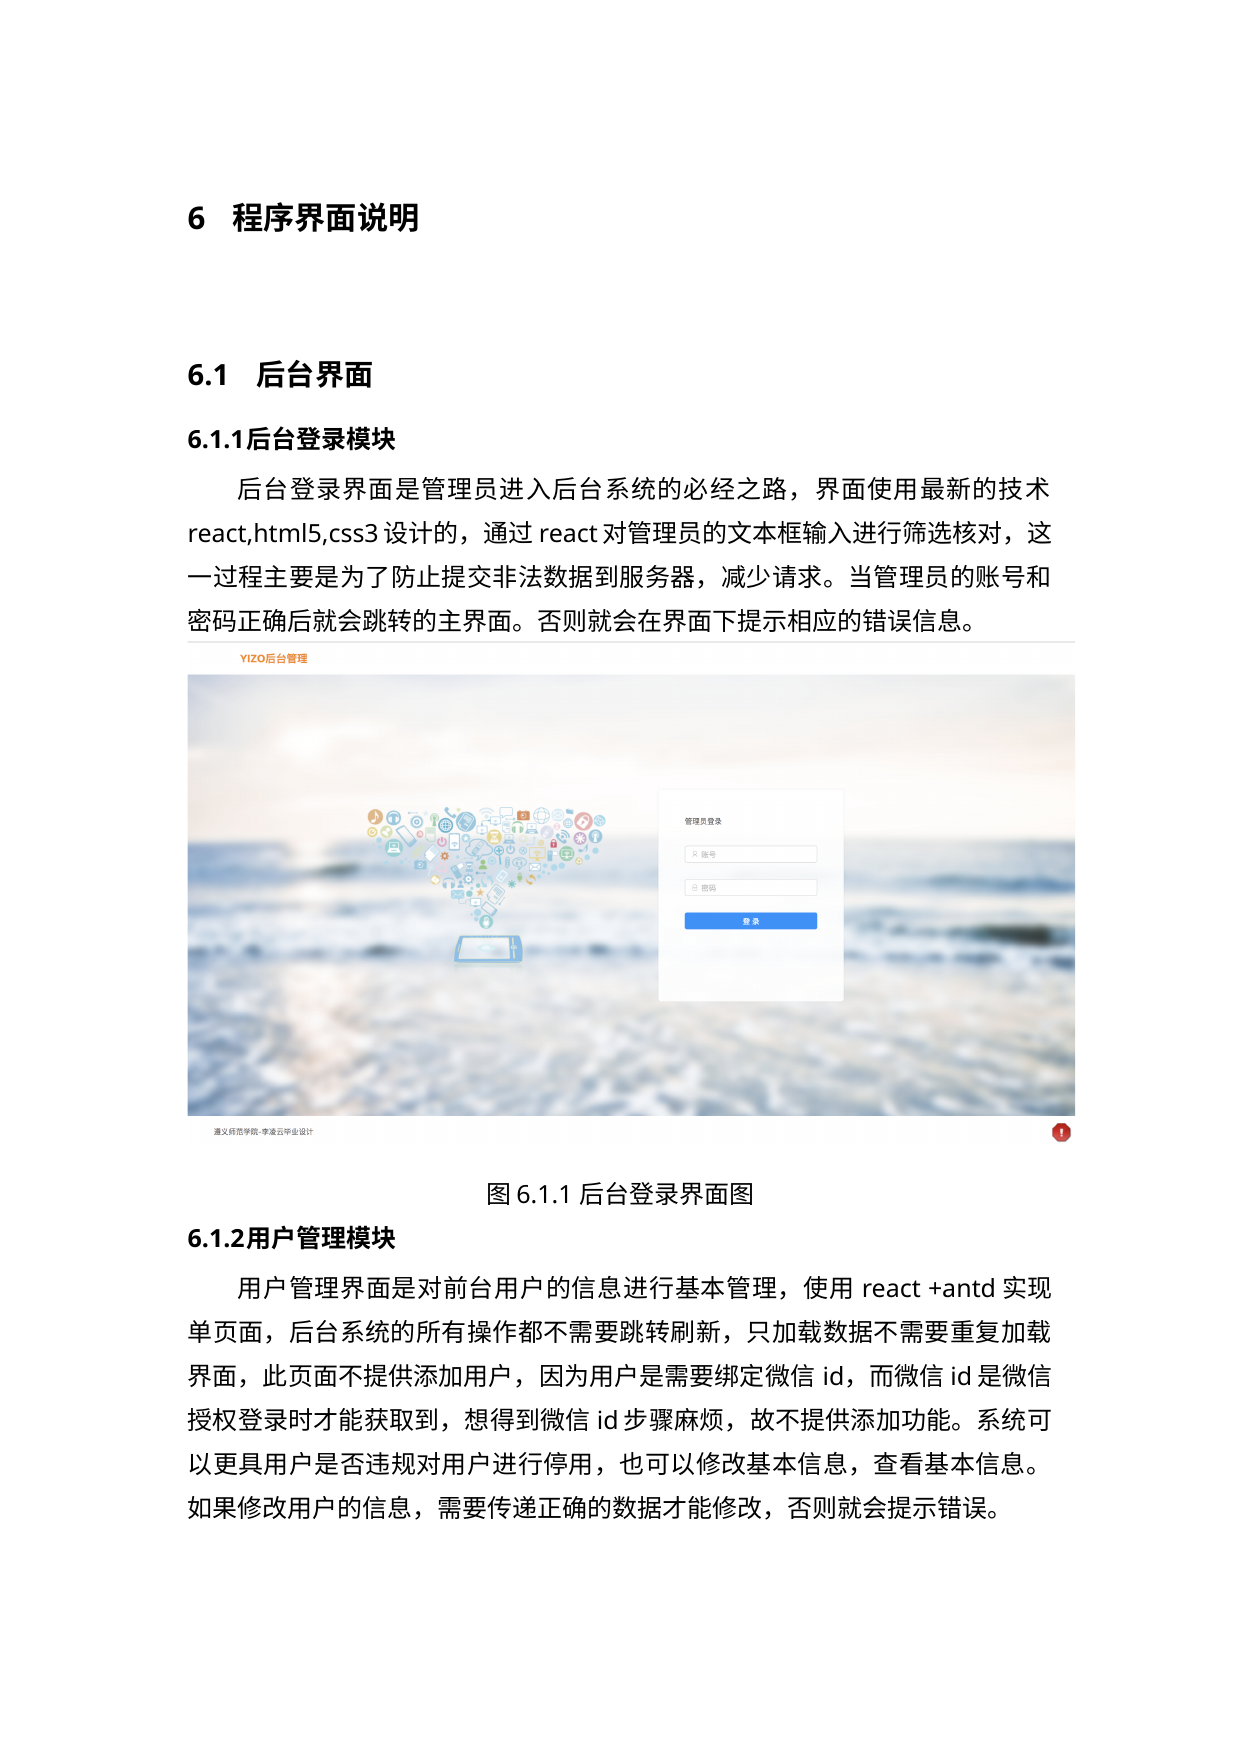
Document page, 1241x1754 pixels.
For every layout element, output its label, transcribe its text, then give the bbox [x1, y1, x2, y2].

subtitle 程序界面说明 [187, 172, 1053, 260]
picture [187, 641, 1075, 1147]
text 用户管理界面是对前台用户的信息进行基本管理，使用react +antd实现单页面，后台系统的所有操作都不需要跳转刷新，只加载数据不需要重复加载界面，此页面不提供添加用户，因为用户是需要绑定微信id，而微信id是微信授权登录时才能获取到，想得到微信id步骤麻烦，故不提供添加功能。系统可以更具用户是否违规对用户进行停用，也可以修改基本信息，查看基本信息。如果修改用户的信息，需要传递正确的数据才能修改，否则就会提示错误。 [187, 1264, 1053, 1528]
subtitle 用户管理模块 [187, 1215, 1053, 1259]
subtitle 后台界面 [187, 351, 1053, 395]
text 图6.1.1 后台登录界面图 [187, 1171, 1053, 1215]
subtitle 后台登录模块 [187, 416, 1053, 460]
text 后台登录界面是管理员进入后台系统的必经之路，界面使用最新的技术react,html5,css3设计的，通过react对管理员的文本框输入进行筛选核对，这一过程主要是为了防止提交非法数据到服务器，减少请求。当管理员的账号和密码正确后就会跳转的主界面。否则就会在界面下提示相应的错误信息。 [187, 466, 1053, 641]
